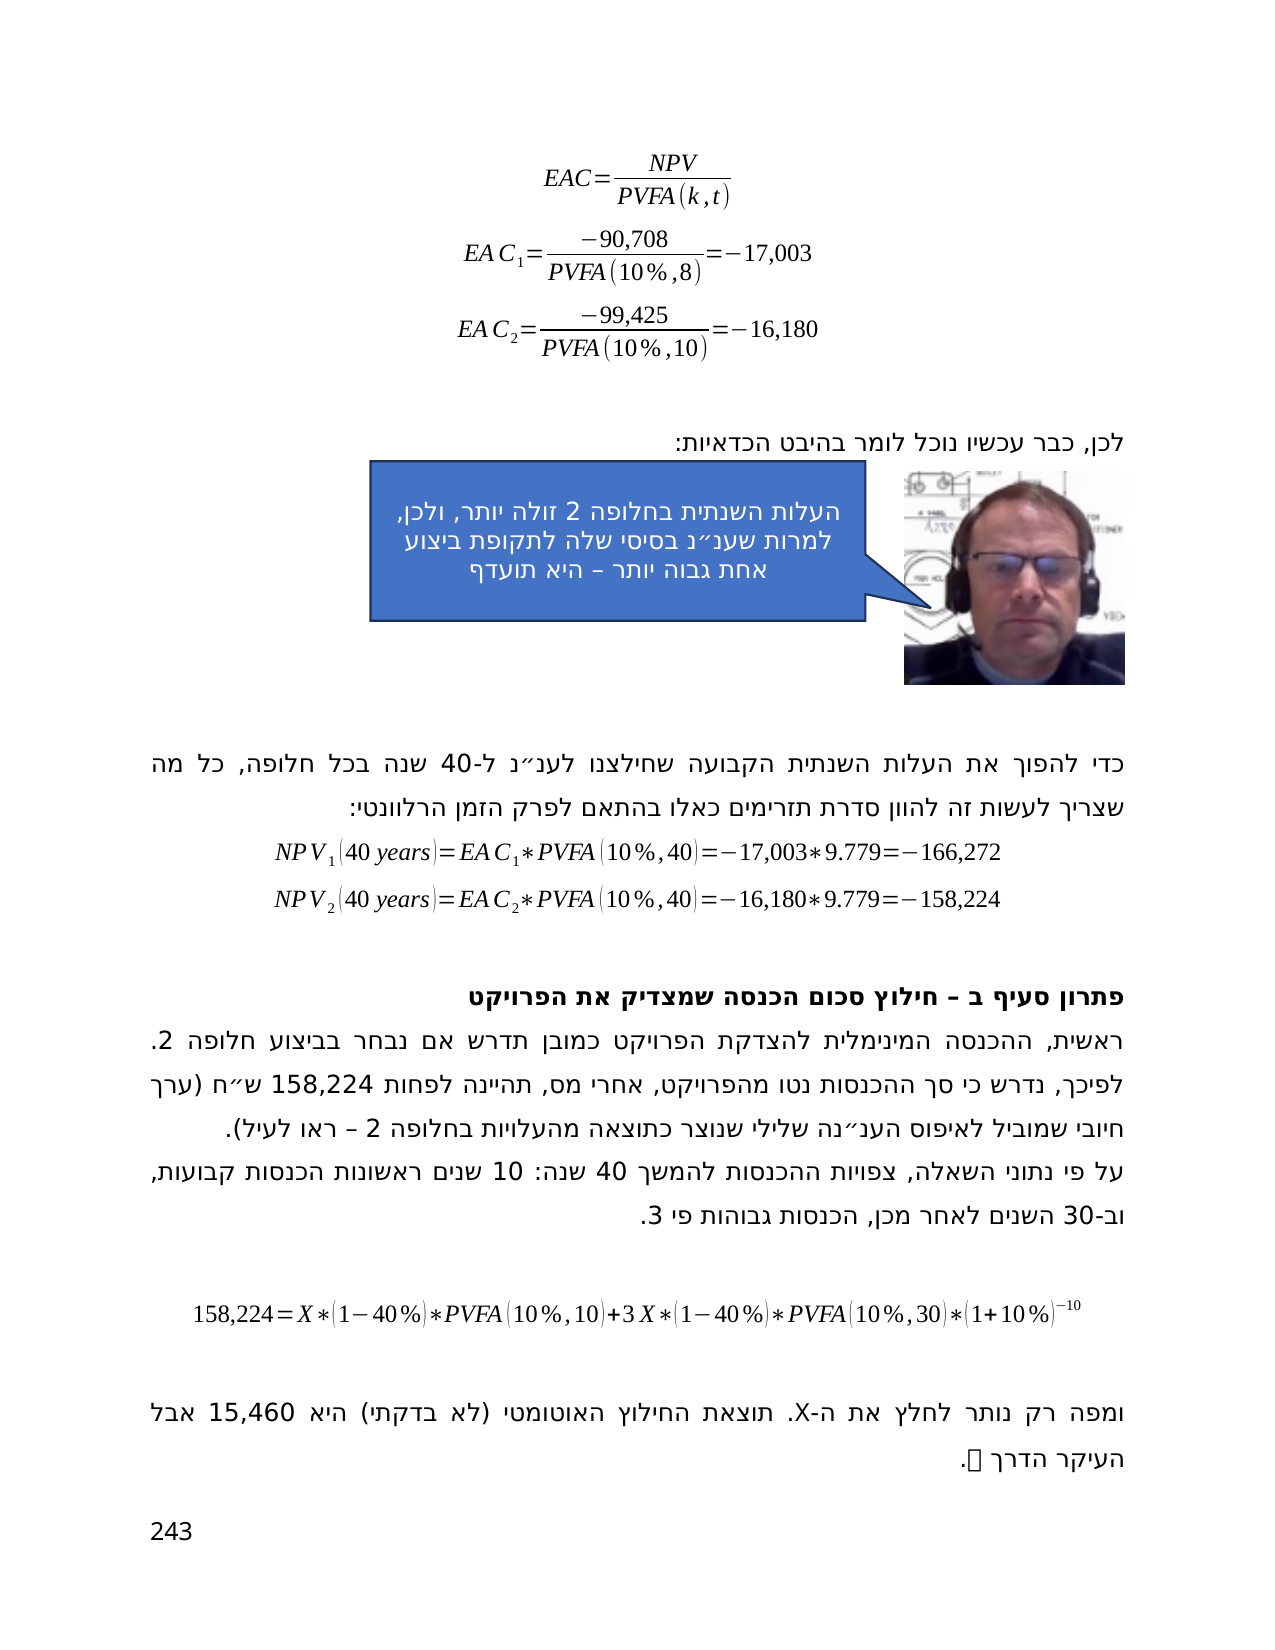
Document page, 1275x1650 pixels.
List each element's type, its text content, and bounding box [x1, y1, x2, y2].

text ומפה רק נותר לחלץ את ה-X. תוצאת החילוץ האוטומטי (לא בדקתי) היא 15,460 אבל העיקר הדרך . [150, 1395, 1125, 1473]
text על פי נתוני השאלה, צפויות ההכנסות להמשך 40 שנה: 10 שנים ראשונות הכנסות קבועות, וב-30 השנים לאחר מכן, הכנסות גבוהות פי 3. [150, 1157, 1125, 1230]
text לכן, כבר עכשיו נוכל לומר בהיבט הכדאיות: [150, 428, 1125, 457]
text ראשית, ההכנסה המינימלית להצדקת הפרויקט כמובן תדרש אם נבחר בביצוע חלופה 2. לפיכך, נדרש כי סך ההכנסות נטו מהפרויקט, אחרי מס, תהיינה לפחות 158,224 ש״ח (ערך חיובי שמוביל לאיפוס הענ״נה שלילי שנוצר כתוצאה מהעלויות בחלופה 2 – ראו לעיל). [150, 1026, 1125, 1143]
picture [904, 471, 1125, 685]
text כדי להפוך את העלות השנתית הקבועה שחילצנו לענ״נ ל-40 שנה בכל חלופה, כל מה שצריך לעשות זה להוון סדרת תזרימים כאלו בהתאם לפרק הזמן הרלוונטי: [150, 749, 1125, 822]
text פתרון סעיף ב – חילוץ סכום הכנסה שמצדיק את הפרויקט [150, 982, 1125, 1012]
